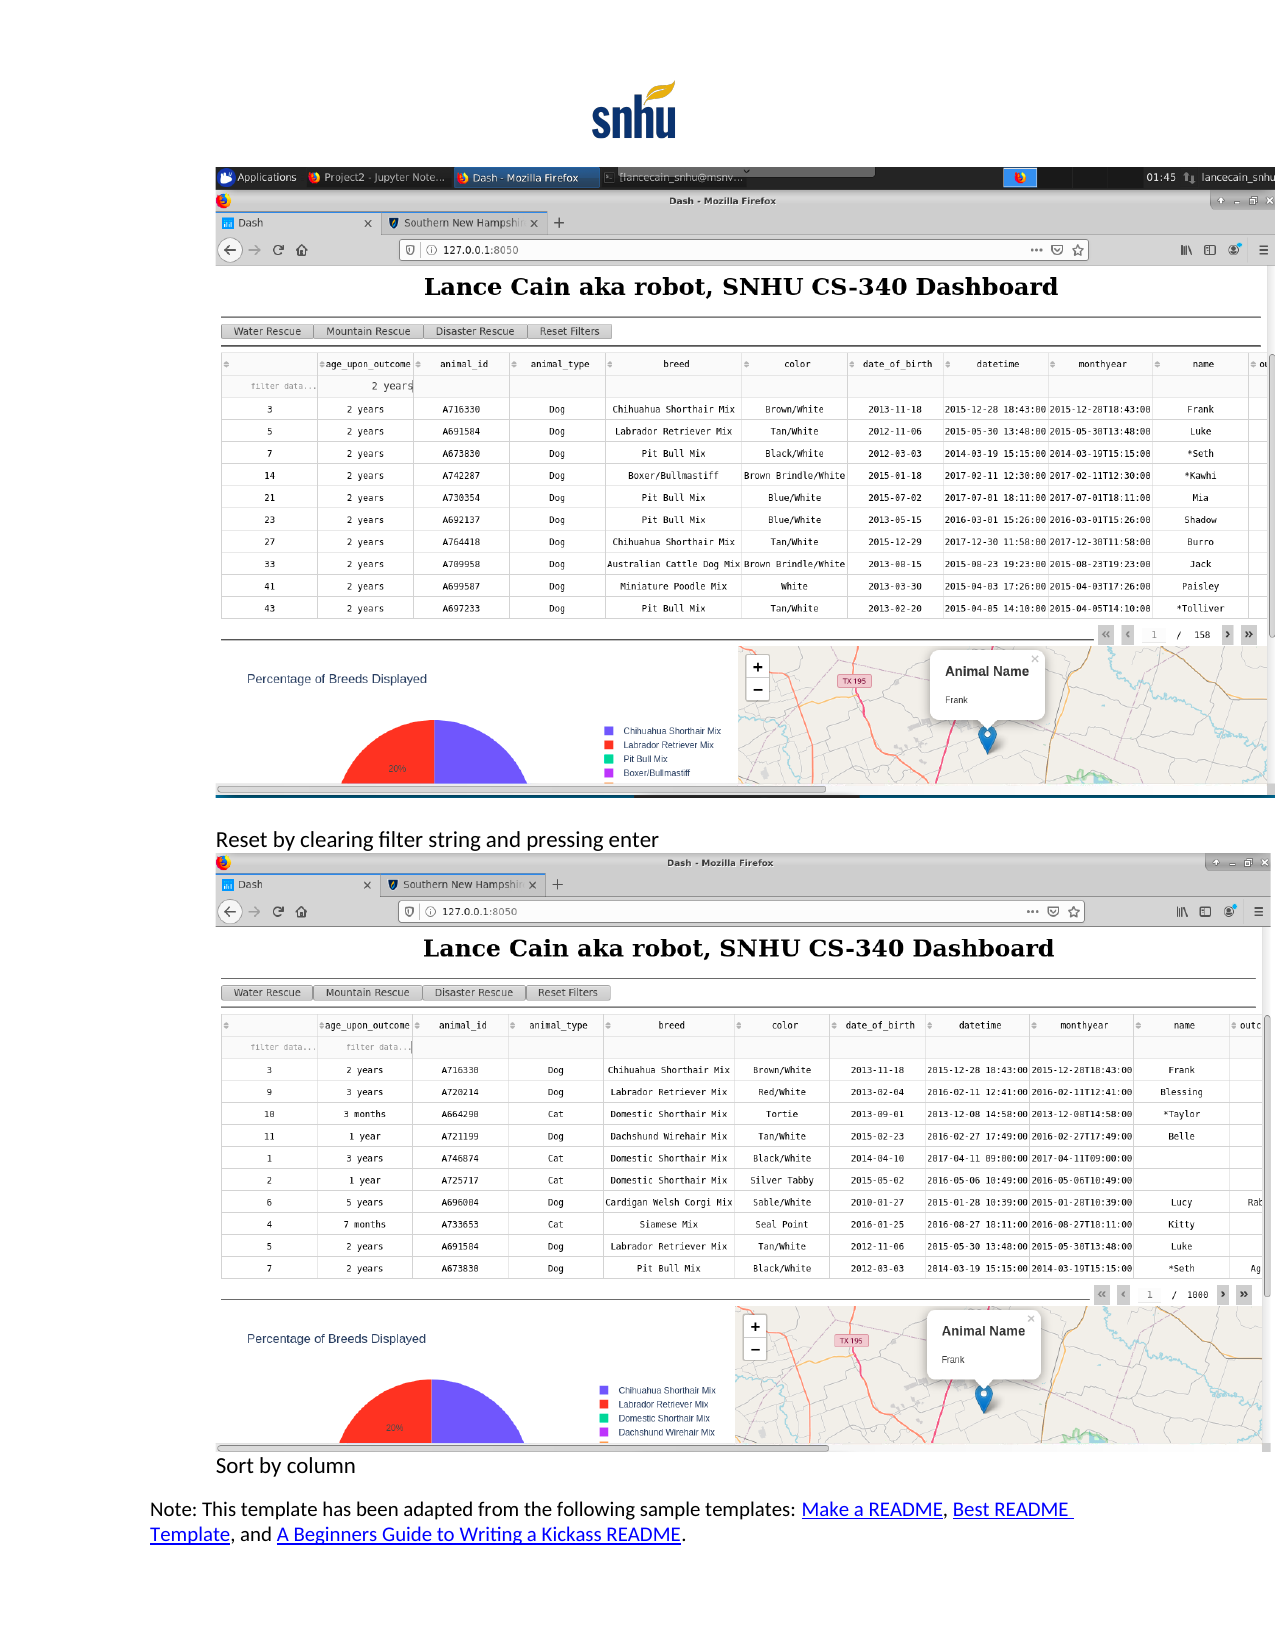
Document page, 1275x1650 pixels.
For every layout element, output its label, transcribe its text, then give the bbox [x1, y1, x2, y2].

picture [573, 75, 702, 147]
picture [215, 167, 1275, 798]
text Reset by clearing filter string and pressing enter [150, 826, 1125, 854]
text Sort by column [150, 1451, 1125, 1479]
picture [215, 853, 1271, 1452]
